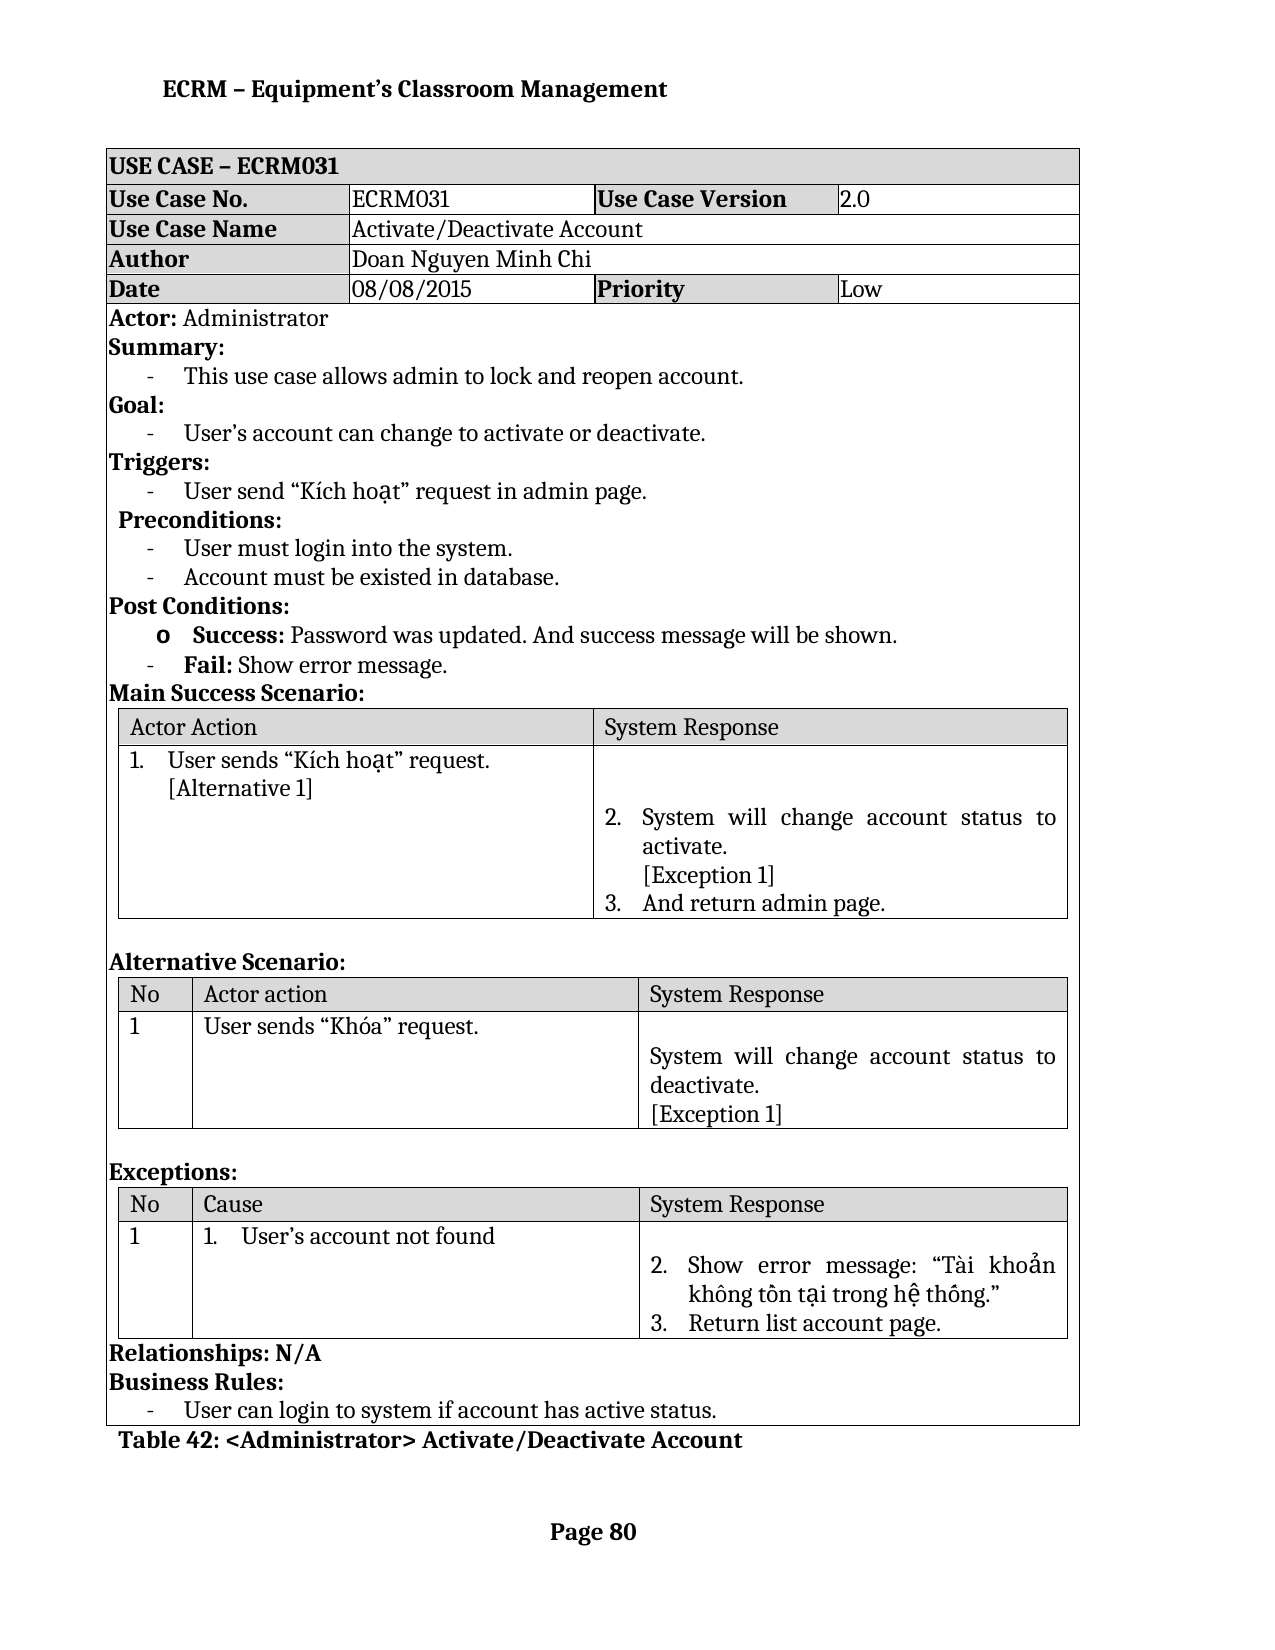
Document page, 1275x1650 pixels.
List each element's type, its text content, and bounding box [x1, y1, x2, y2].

table_cell Low [839, 275, 1079, 303]
table_cell Activate/Deactivate Account [350, 215, 1079, 244]
text Table 42: <Administrator> Activate/Deactivate Account [118, 1426, 1068, 1455]
table_cell Author [107, 245, 349, 273]
table_cell Date [107, 275, 349, 303]
table_header USE CASE – ECRM031 [107, 149, 1079, 184]
table_cell Priority [596, 275, 838, 303]
table_cell Actor: Administrator Summary: This use case allows admin to lock and reopen account. Goal: User’s account can change to activate or deactivate. Triggers: User send “Kích hoạt” request in admin page. Preconditions: User must login into the system. Account must be existed in database. Post Conditions: Success: Password was updated. And success message will be shown. Fail: Show error message. Main Success Scenario: Alternative Scenario: Exceptions: Relationships: N/A Business Rules: User can login to system if account has active status. [107, 304, 1079, 1425]
table_cell Use Case No. [107, 185, 349, 214]
table_cell Doan Nguyen Minh Chi [350, 245, 1079, 273]
table_cell 08/08/2015 [350, 275, 594, 303]
table_cell Use Case Version [596, 185, 838, 214]
table_cell Use Case Name [107, 215, 349, 244]
table_cell 2.0 [839, 185, 1079, 214]
table_cell ECRM031 [350, 185, 594, 214]
